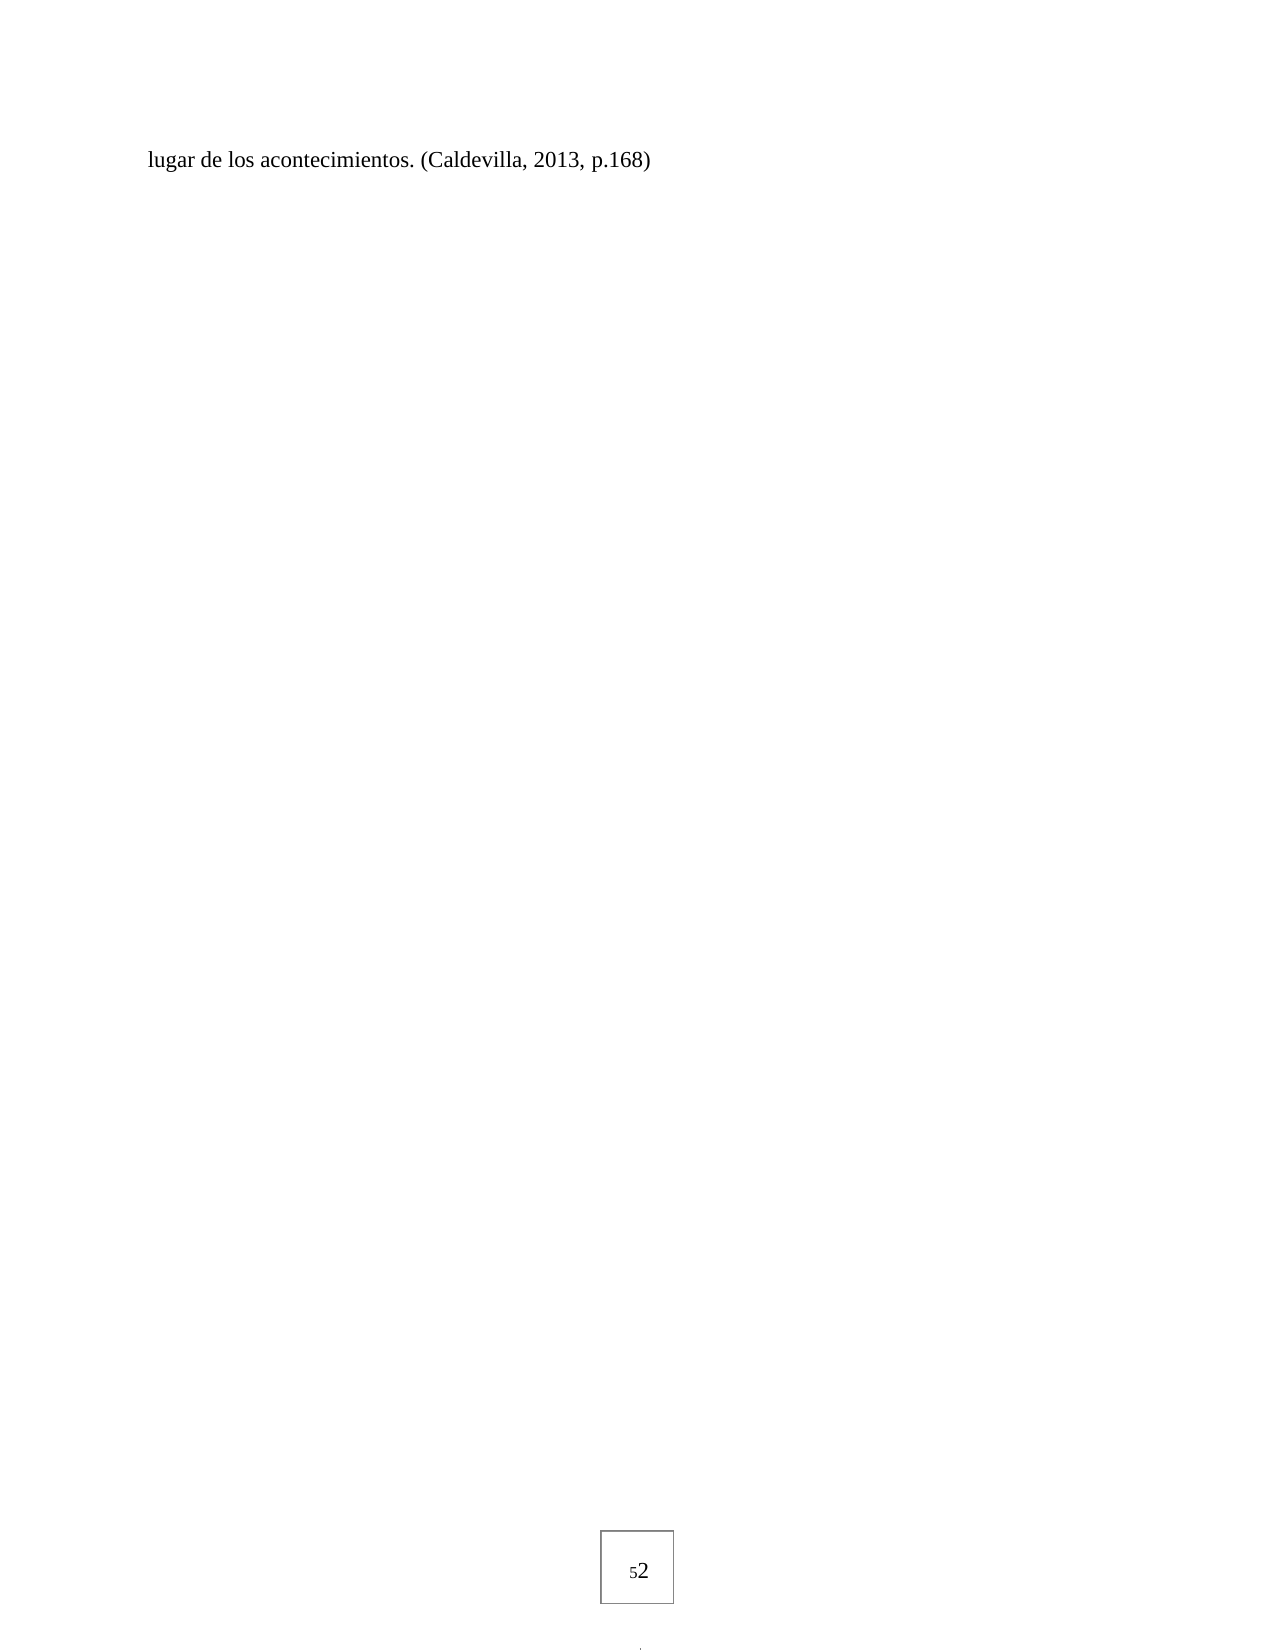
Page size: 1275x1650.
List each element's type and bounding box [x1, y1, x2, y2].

text [148, 146, 1128, 172]
picture [600, 1530, 674, 1604]
